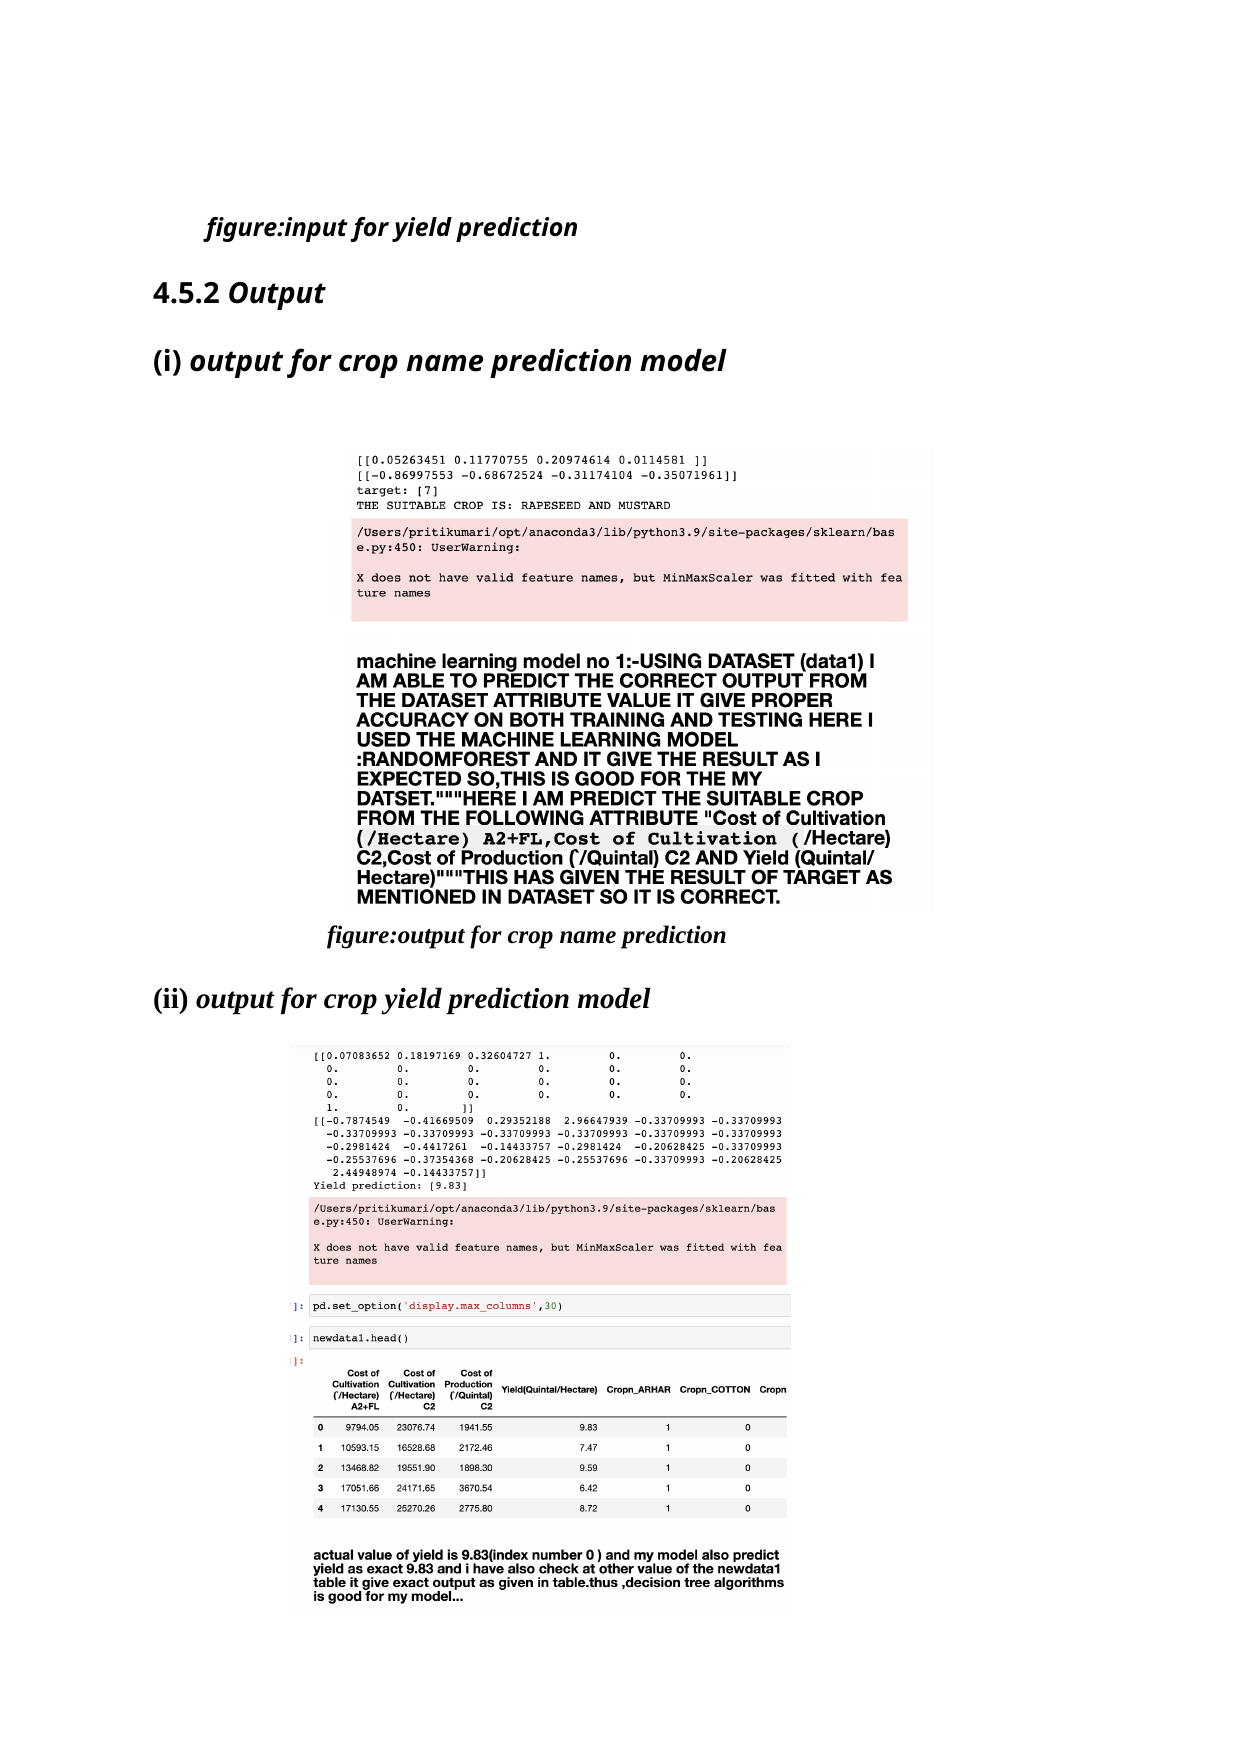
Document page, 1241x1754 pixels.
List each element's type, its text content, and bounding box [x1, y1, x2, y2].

text figure:output for crop name prediction [153, 921, 1087, 949]
text (ii) output for crop yield prediction model [153, 981, 1087, 1014]
text 4.5.2 Output [153, 272, 1087, 312]
text (i) output for crop name prediction model [153, 341, 1087, 380]
picture [339, 447, 933, 912]
text figure:input for yield prediction [153, 210, 1087, 244]
picture [290, 1045, 791, 1616]
